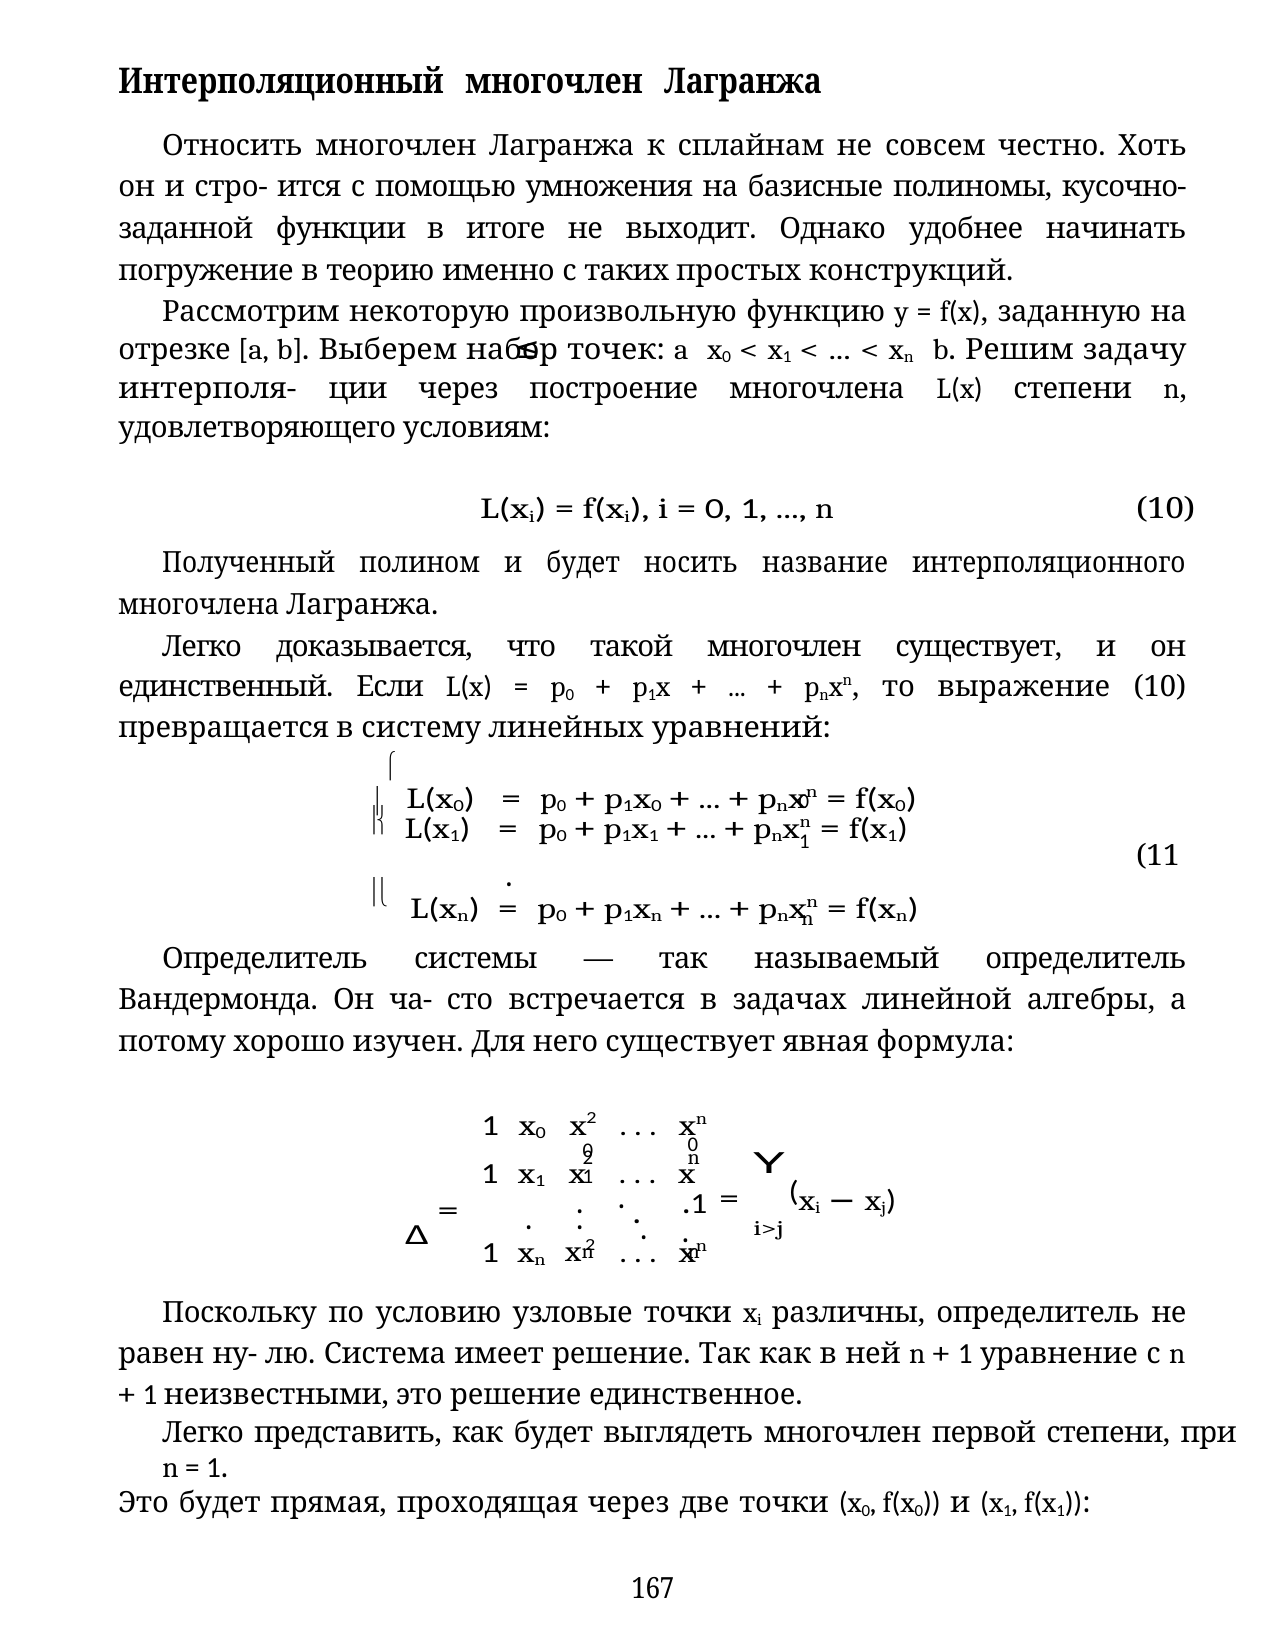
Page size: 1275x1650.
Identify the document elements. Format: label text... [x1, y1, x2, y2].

text L(xn) = p0 + p1xn + ... + pnxn = f(xn) [91, 829, 1237, 926]
text 1 x0 x2 . . . xn [37, 1120, 1142, 1139]
text  L(x0) = p0 + p1x0 + ... + pnxn = f(x0) [50, 748, 1237, 822]
text Относить многочлен Лагранжа к сплайнам не совсем честно. Хоть он и стро- ится с помощью умножения на базисные полиномы, кусочно-заданной функции в итоге не выходит. Однако удобнее начинать погружение в теорию именно с таких простых конструкций. [118, 124, 1187, 288]
subtitle Интерполяционный многочлен Лагранжа [118, 56, 1237, 104]
text Поскольку по условию узловые точки xi различны, определитель не равен ну- лю. Система имеет решение. Так как в ней n + 1 уравнение с n + 1 неизвестными, это решение единственное. [118, 1292, 1187, 1413]
text Рассмотрим некоторую произвольную функцию y = f(x), заданную на отрезке [a, b]. Выберем набор точек: a x0 < x1 < ... < xn b. Решим задачу интерполя- ции через построение многочлена L(x) степени n, удовлетворяющего условиям: [118, 291, 1187, 446]
text Определитель системы — так называемый определитель Вандермонда. Он ча- сто встречается в задачах линейной алгебры, а потому хорошо изучен. Для него существует явная формула: [118, 937, 1187, 1060]
text i>j [300, 1220, 1237, 1239]
text Это будет прямая, проходящая через две точки (x0, f(x0)) и (x1, f(x1)): [118, 1484, 1237, 1520]
text 1 xn 2 . . . xn [37, 1239, 1142, 1269]
text L(xi) = f(xi), i = 0, 1, ..., n (10) [480, 488, 1237, 527]
text 0 0 [582, 1139, 1237, 1154]
text Легко представить, как будет выглядеть многочлен первой степени, при n = 1. [162, 1414, 1237, 1484]
text Полученный полином и будет носить название интерполяционного многочлена Лагранжа. [118, 541, 1187, 623]
text 1 x1 x . . . x Y [37, 1154, 1219, 1191]
text Легко доказывается, что такой многочлен существует, и он единственный. Если L(x) = p0 + p1x + ... + pnxn, то выражение (10) превращается в систему линейных уравнений: [118, 625, 1187, 746]
